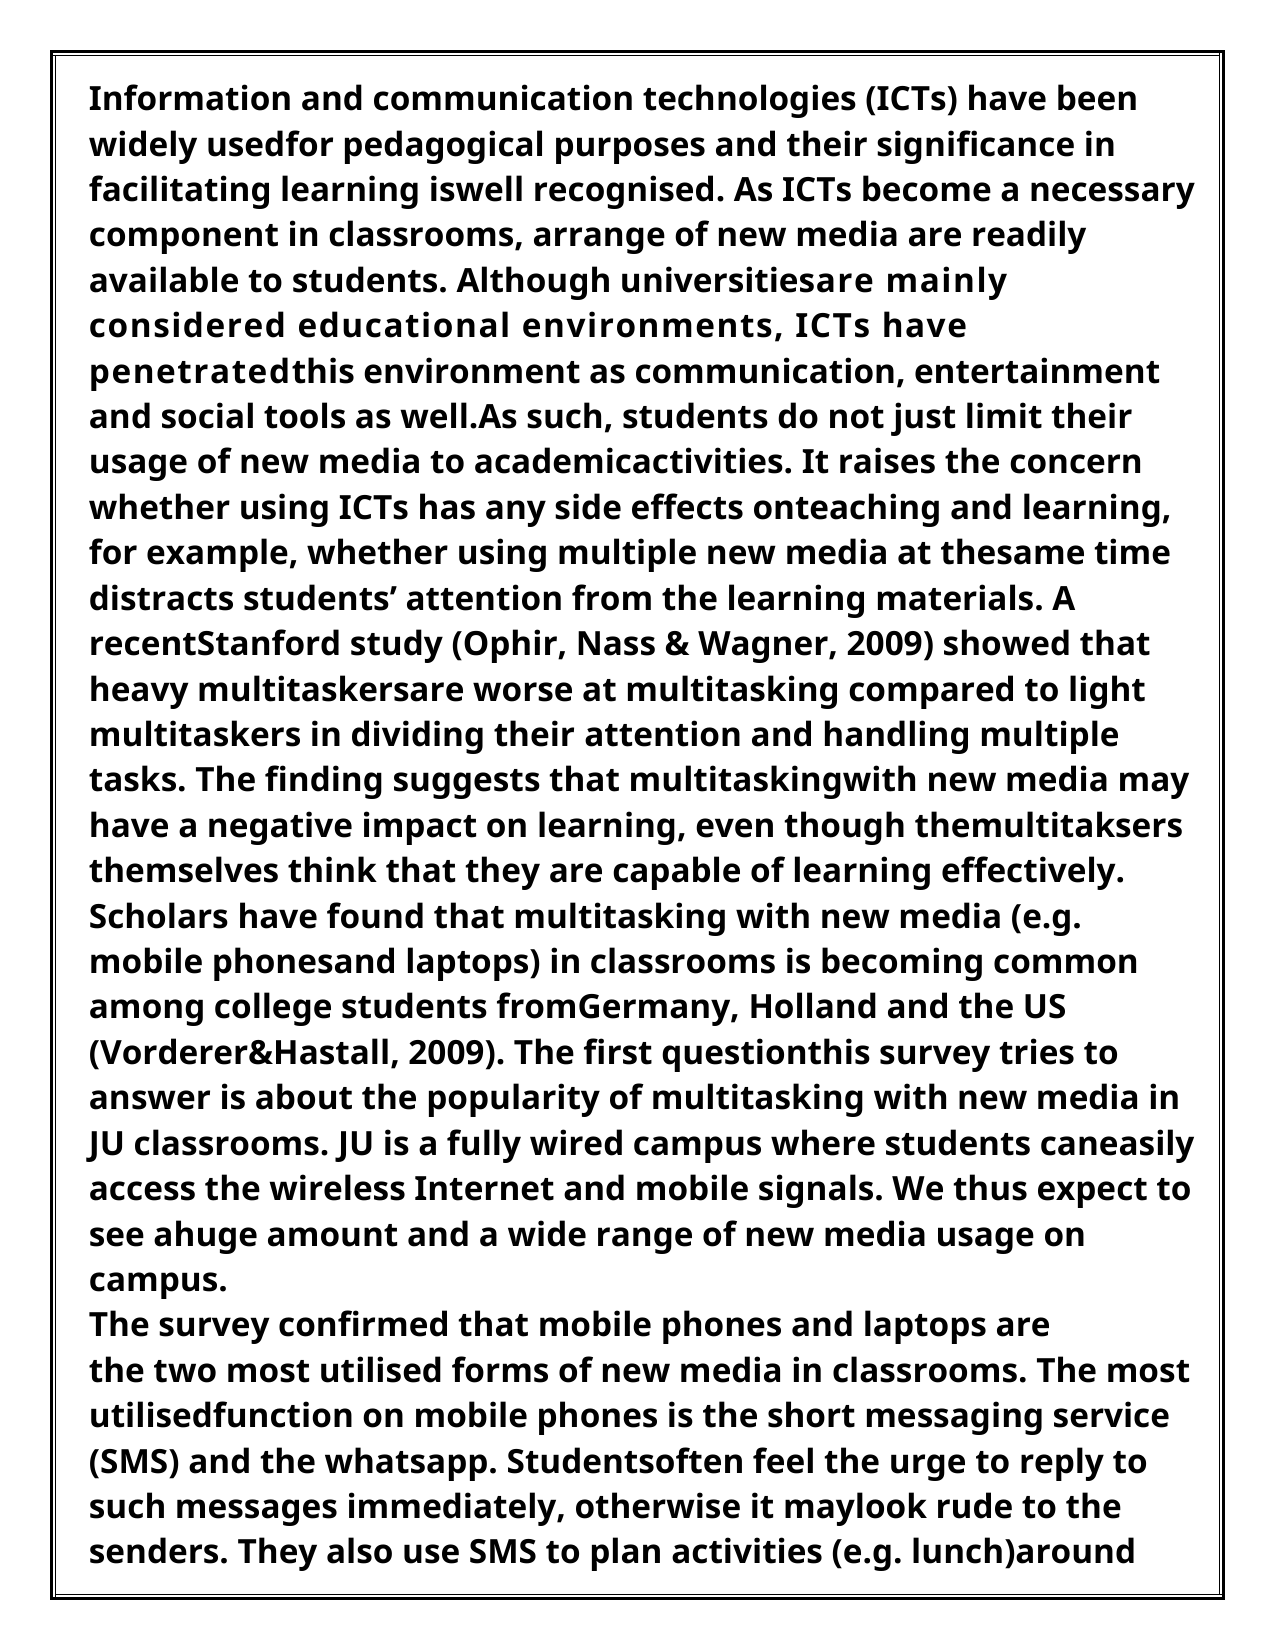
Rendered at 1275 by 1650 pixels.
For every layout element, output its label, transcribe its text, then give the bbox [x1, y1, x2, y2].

text The survey confirmed that mobile phones and laptops are [89, 1301, 1196, 1347]
text Scholars have found that multitasking with new media (e.g. mobile phonesand laptops) in classrooms is becoming common among college students fromGermany, Holland and the US (Vorderer&Hastall, 2009). The first questionthis survey tries to answer is about the popularity of multitasking with new media in JU classrooms. JU is a fully wired campus where students caneasily access the wireless Internet and mobile signals. We thus expect to see ahuge amount and a wide range of new media usage on campus. [89, 892, 1196, 1301]
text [89, 1347, 1196, 1574]
text Information and communication technologies (ICTs) have been widely usedfor pedagogical purposes and their significance in facilitating learning iswell recognised. As ICTs become a necessary component in classrooms, arrange of new media are readily available to students. Although universitiesare mainly considered educational environments, ICTs have penetratedthis environment as communication, entertainment and social tools as well.As such, students do not just limit their usage of new media to academicactivities. It raises the concern whether using ICTs has any side effects onteaching and learning, for example, whether using multiple new media at thesame time distracts students’ attention from the learning materials. A recentStanford study (Ophir, Nass & Wagner, 2009) showed that heavy multitaskersare worse at multitasking compared to light multitaskers in dividing their attention and handling multiple tasks. The finding suggests that multitaskingwith new media may have a negative impact on learning, even though themultitaksers themselves think that they are capable of learning effectively. [89, 75, 1196, 892]
